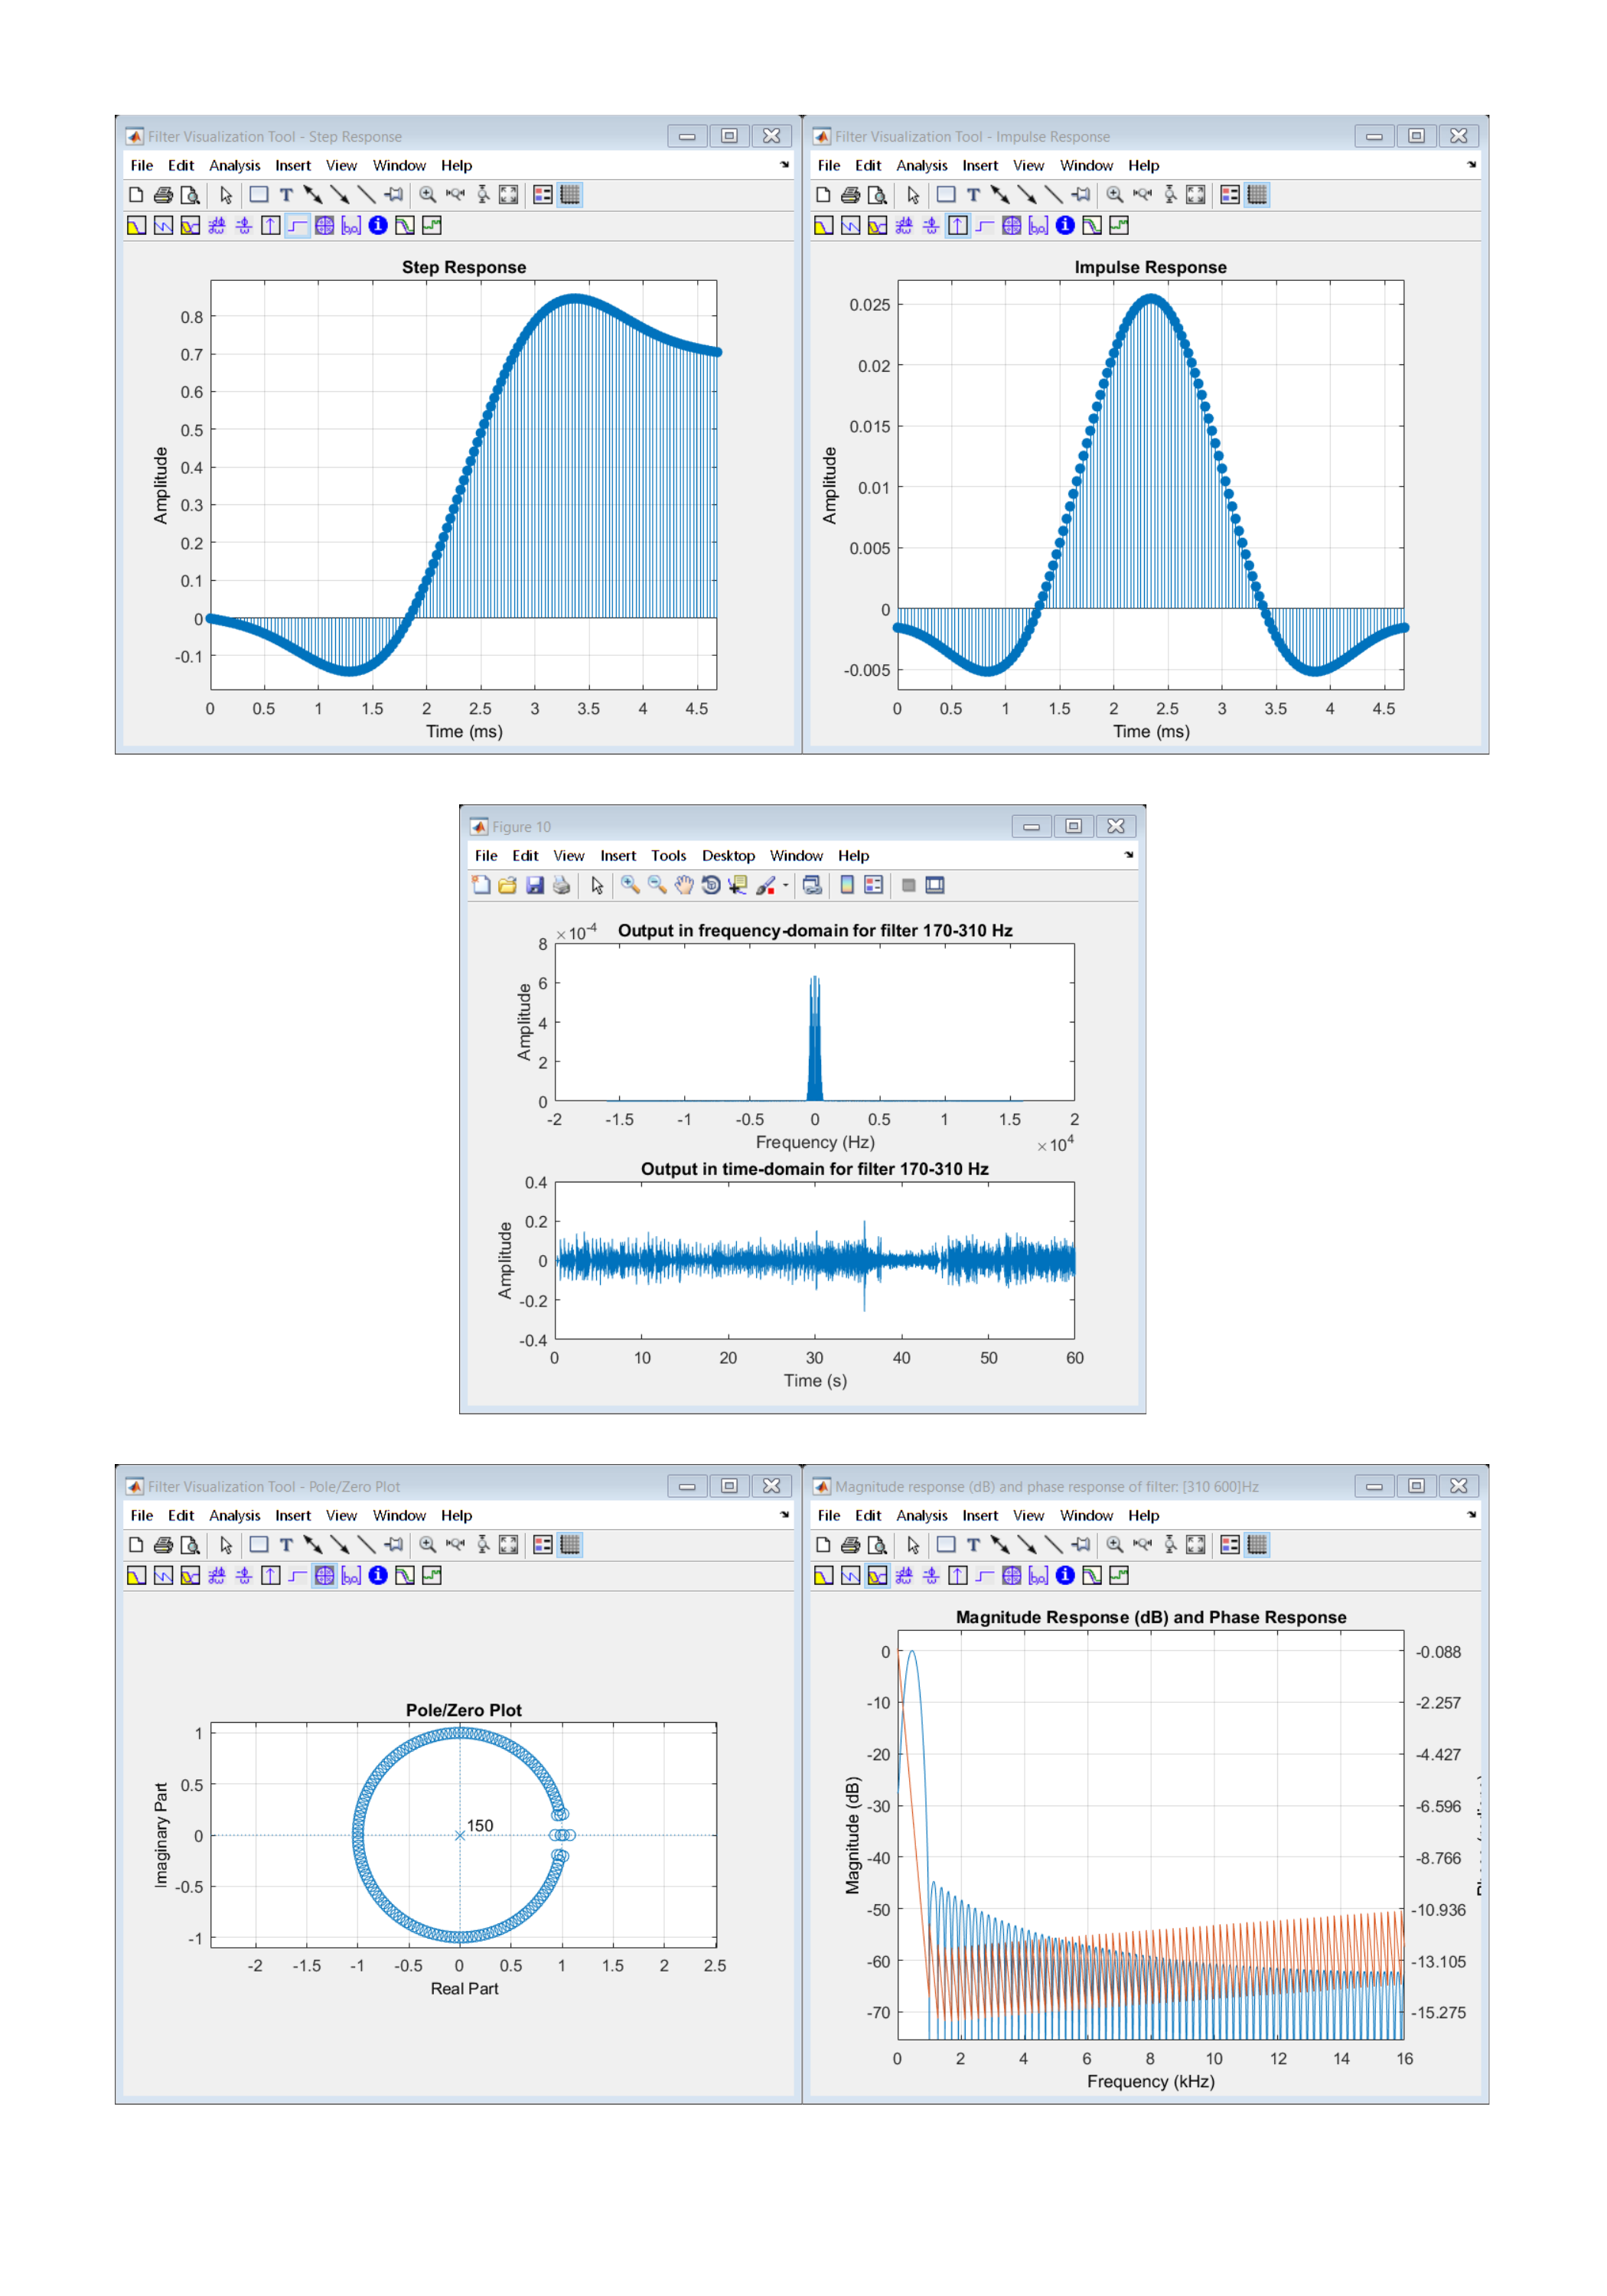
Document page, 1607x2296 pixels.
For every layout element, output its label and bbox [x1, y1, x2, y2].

picture [459, 804, 1147, 1414]
picture [115, 115, 1490, 755]
picture [115, 1464, 1490, 2105]
